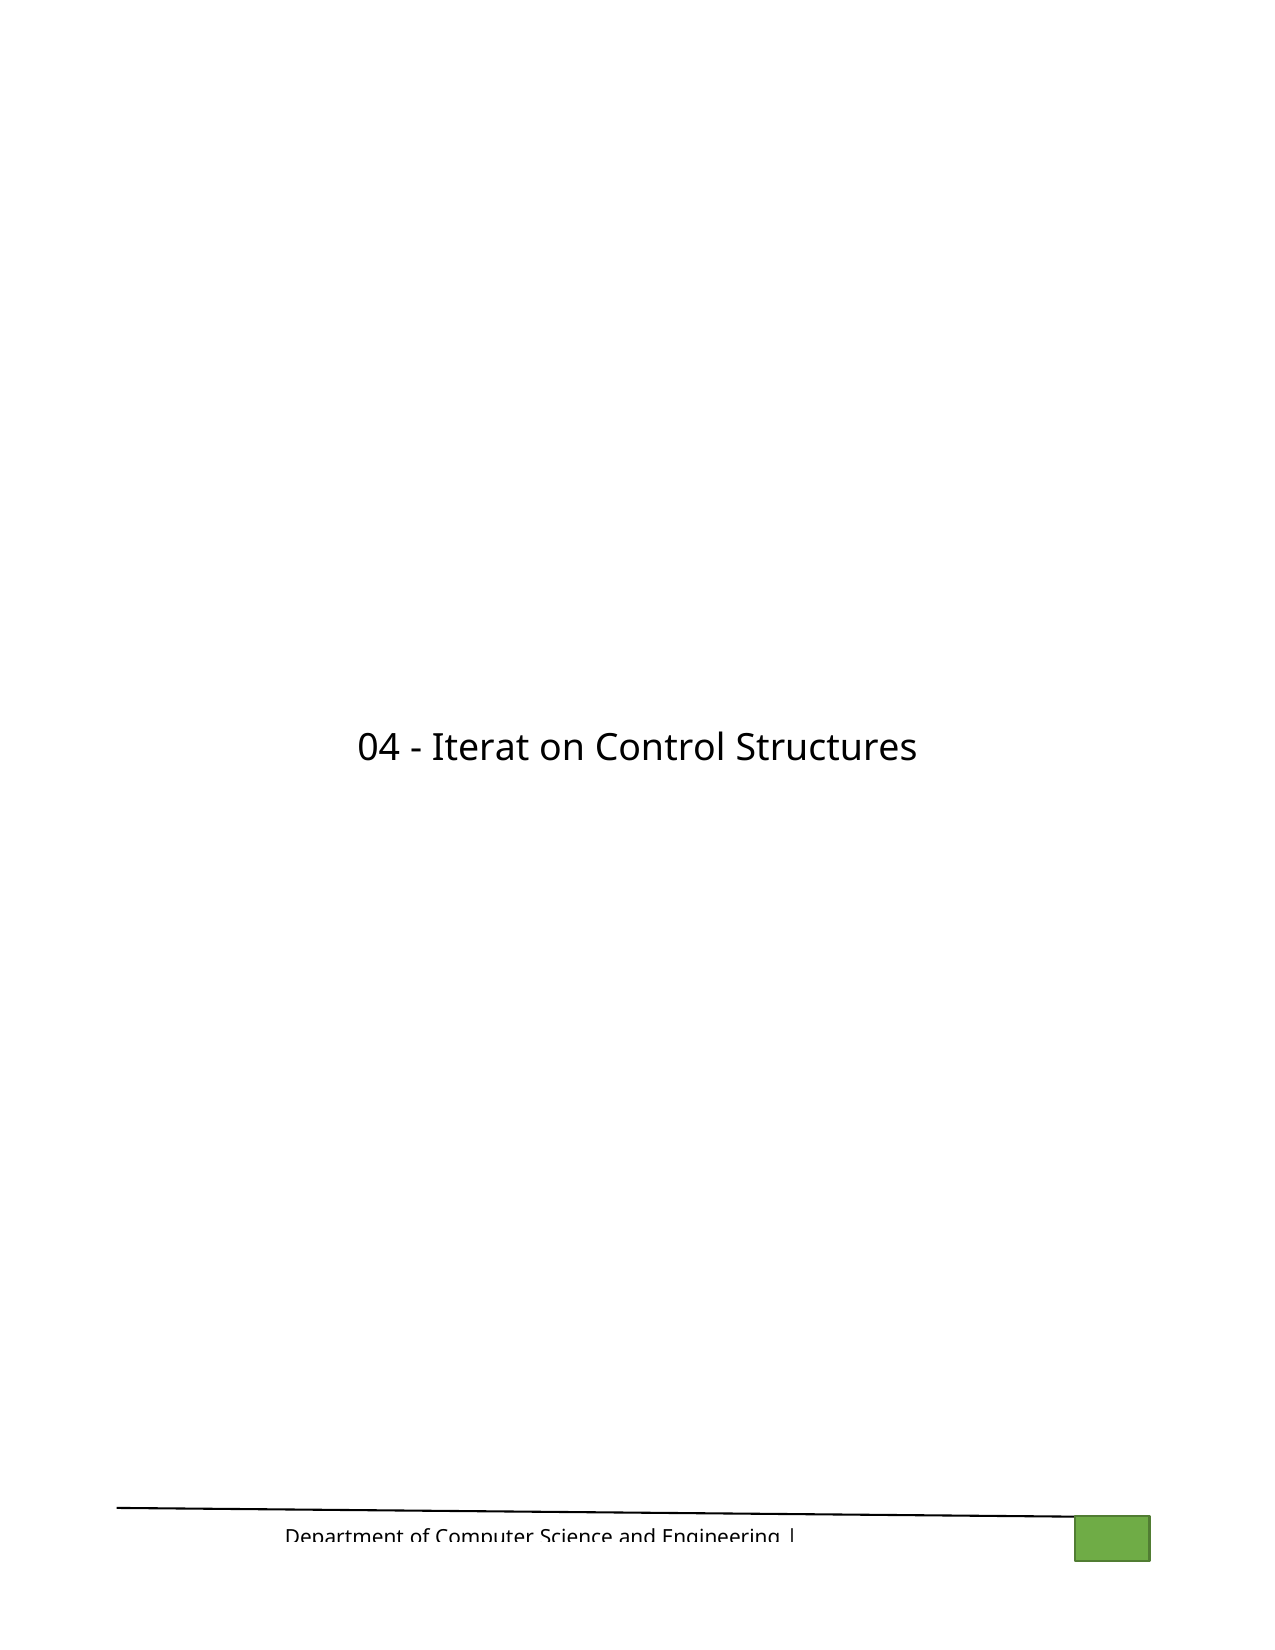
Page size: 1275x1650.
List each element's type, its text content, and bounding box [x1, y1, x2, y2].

subtitle 04 - Iterat on Control Structures [148, 720, 1126, 771]
